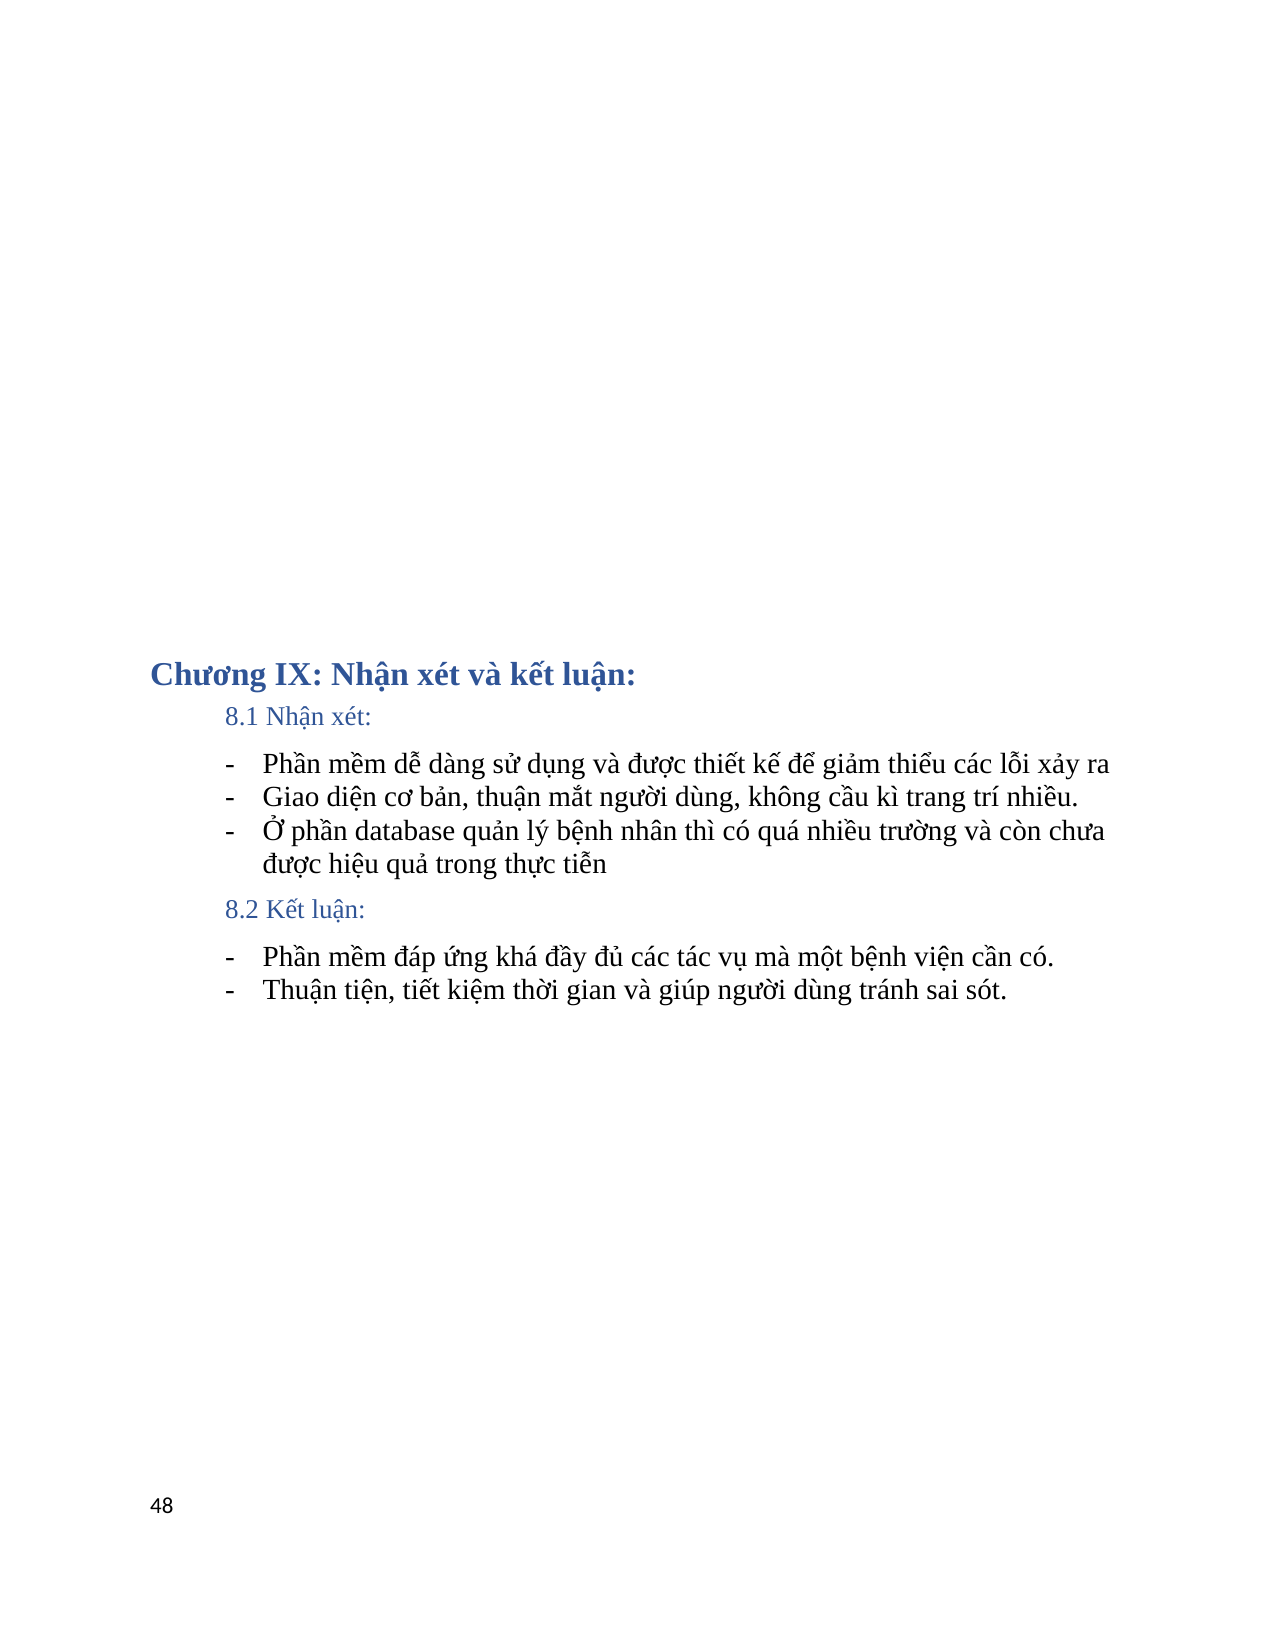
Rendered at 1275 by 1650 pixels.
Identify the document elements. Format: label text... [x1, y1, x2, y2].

list Thuận tiện, tiết kiệm thời gian và giúp người dùng tránh sai sót. [225, 972, 1125, 1006]
list Phần mềm dễ dàng sử dụng và được thiết kế để giảm thiểu các lỗi xảy ra [225, 746, 1125, 779]
list Phần mềm đáp ứng khá đầy đủ các tác vụ mà một bệnh viện cần có. [225, 939, 1125, 972]
list Ở phần database quản lý bệnh nhân thì có quá nhiều trường và còn chưa được hiệu quả trong thực tiễn [225, 813, 1125, 880]
list Giao diện cơ bản, thuận mắt người dùng, không cầu kì trang trí nhiều. [225, 779, 1125, 813]
subtitle 8.2 Kết luận: [150, 893, 1125, 924]
subtitle 8.1 Nhận xét: [150, 700, 1125, 731]
subtitle Chương IX: Nhận xét và kết luận: [150, 654, 1125, 693]
